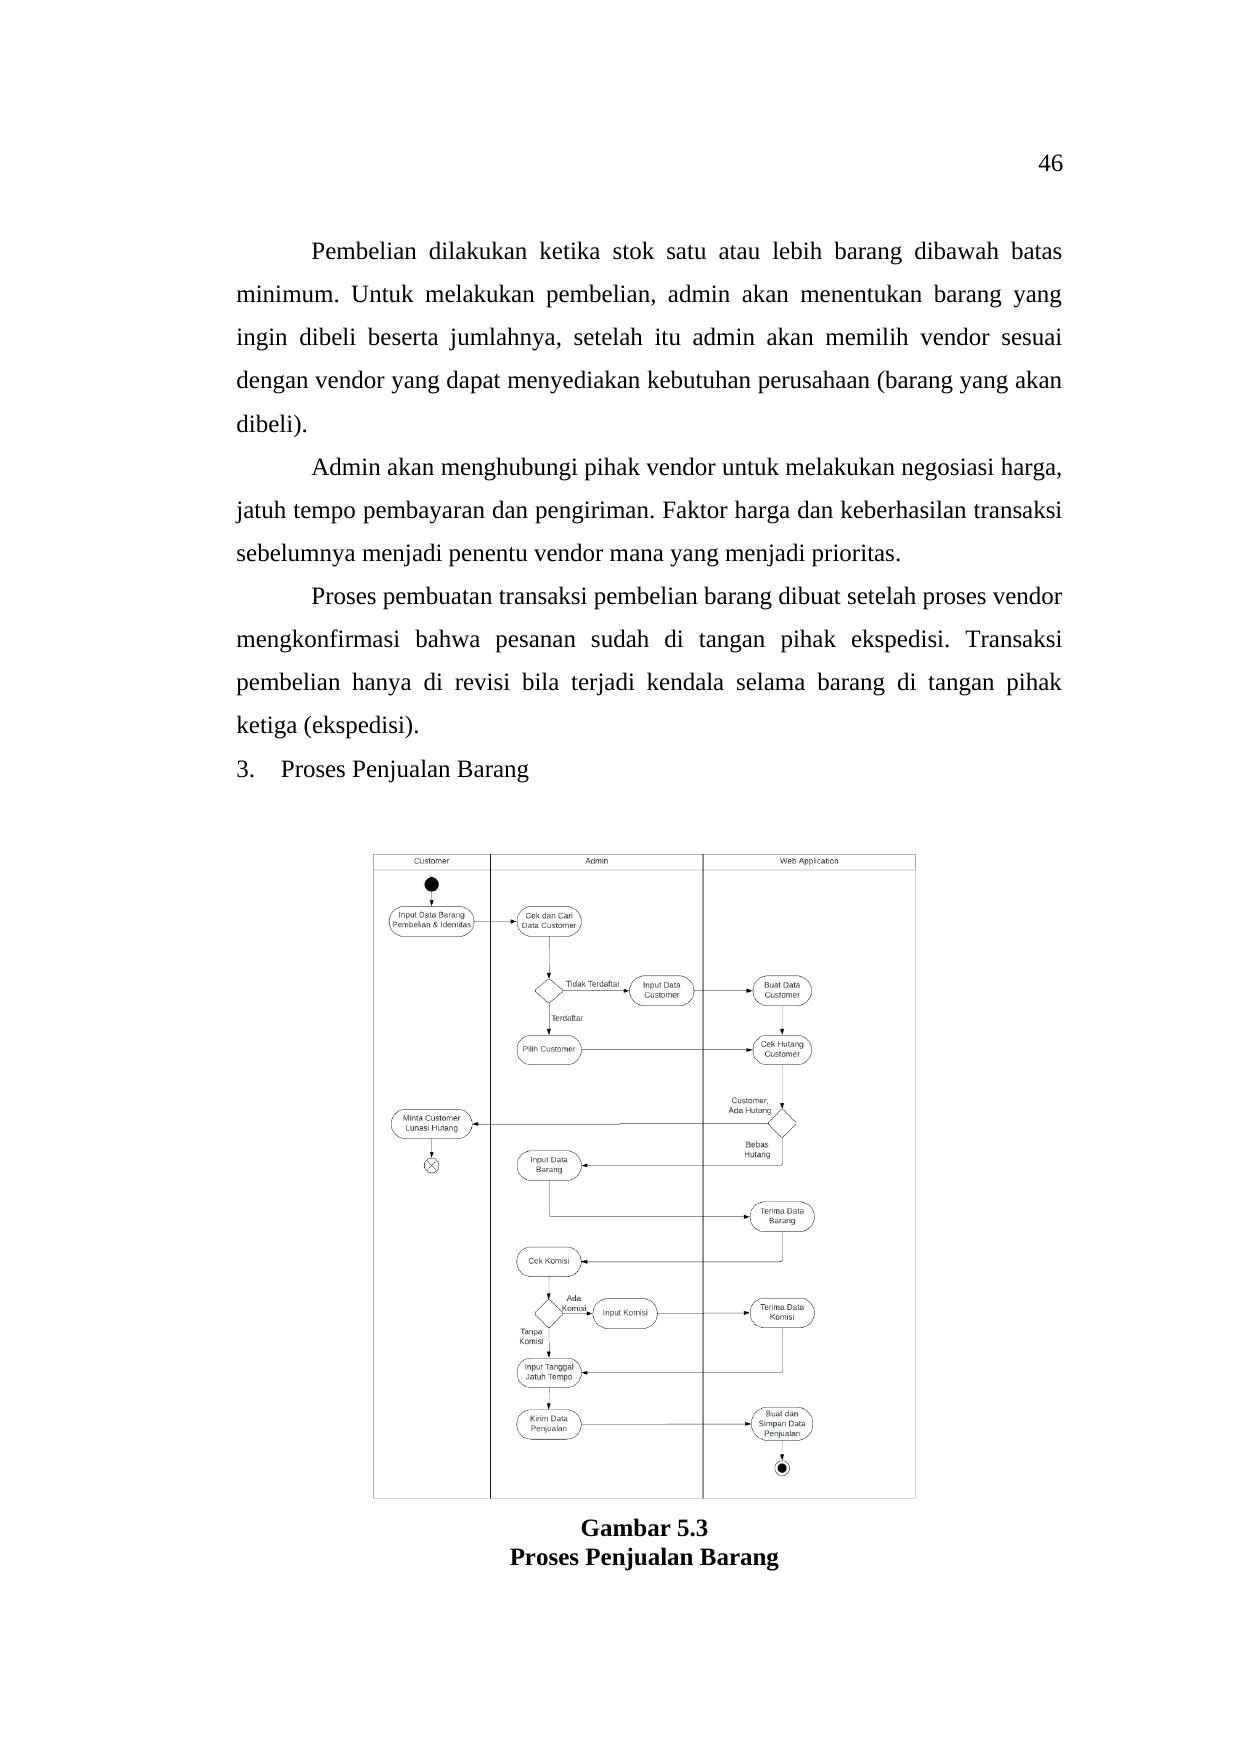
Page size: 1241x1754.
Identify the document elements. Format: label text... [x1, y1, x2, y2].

text Proses pembuatan transaksi pembelian barang dibuat setelah proses vendor mengkonfirmasi bahwa pesanan sudah di tangan pihak ekspedisi. Transaksi pembelian hanya di revisi bila terjadi kendala selama barang di tangan pihak ketiga (ekspedisi). [236, 581, 1063, 739]
text Admin akan menghubungi pihak vendor untuk melakukan negosiasi harga, jatuh tempo pembayaran dan pengiriman. Faktor harga dan keberhasilan transaksi sebelumnya menjadi penentu vendor mana yang menjadi prioritas. [236, 452, 1063, 567]
text Proses Penjualan Barang [274, 1542, 1014, 1570]
list Proses Penjualan Barang [236, 754, 1063, 782]
picture [358, 840, 930, 1513]
text Pembelian dilakukan ketika stok satu atau lebih barang dibawah batas minimum. Untuk melakukan pembelian, admin akan menentukan barang yang ingin dibeli beserta jumlahnya, setelah itu admin akan memilih vendor sesuai dengan vendor yang dapat menyediakan kebutuhan perusahaan (barang yang akan dibeli). [236, 236, 1063, 437]
text Gambar 5.3 [274, 1513, 1014, 1542]
